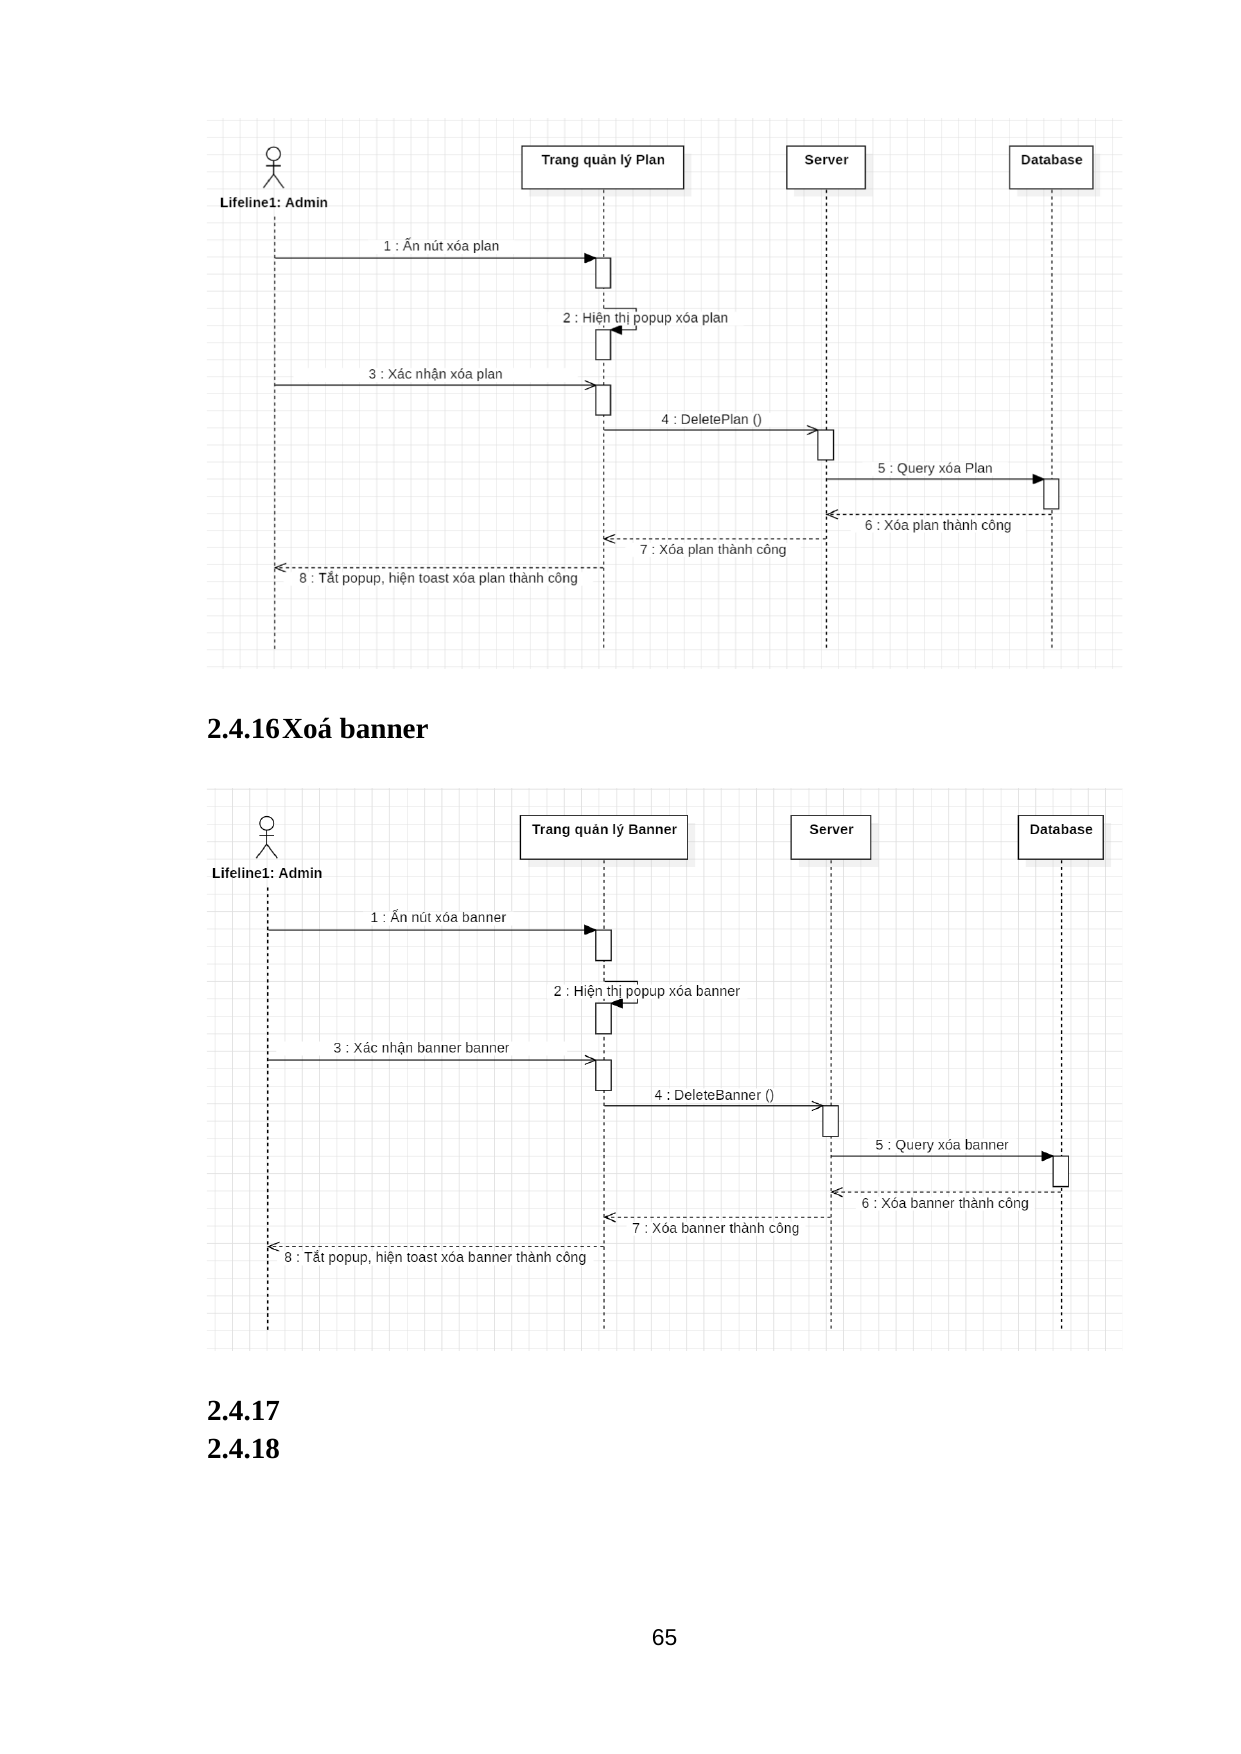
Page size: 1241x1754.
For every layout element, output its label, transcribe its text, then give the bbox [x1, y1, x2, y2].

text 2.4.17 [207, 1393, 1122, 1426]
picture [206, 118, 1123, 669]
picture [206, 788, 1123, 1351]
list Xoá banner [207, 711, 1122, 745]
text 2.4.18 [207, 1431, 1122, 1465]
